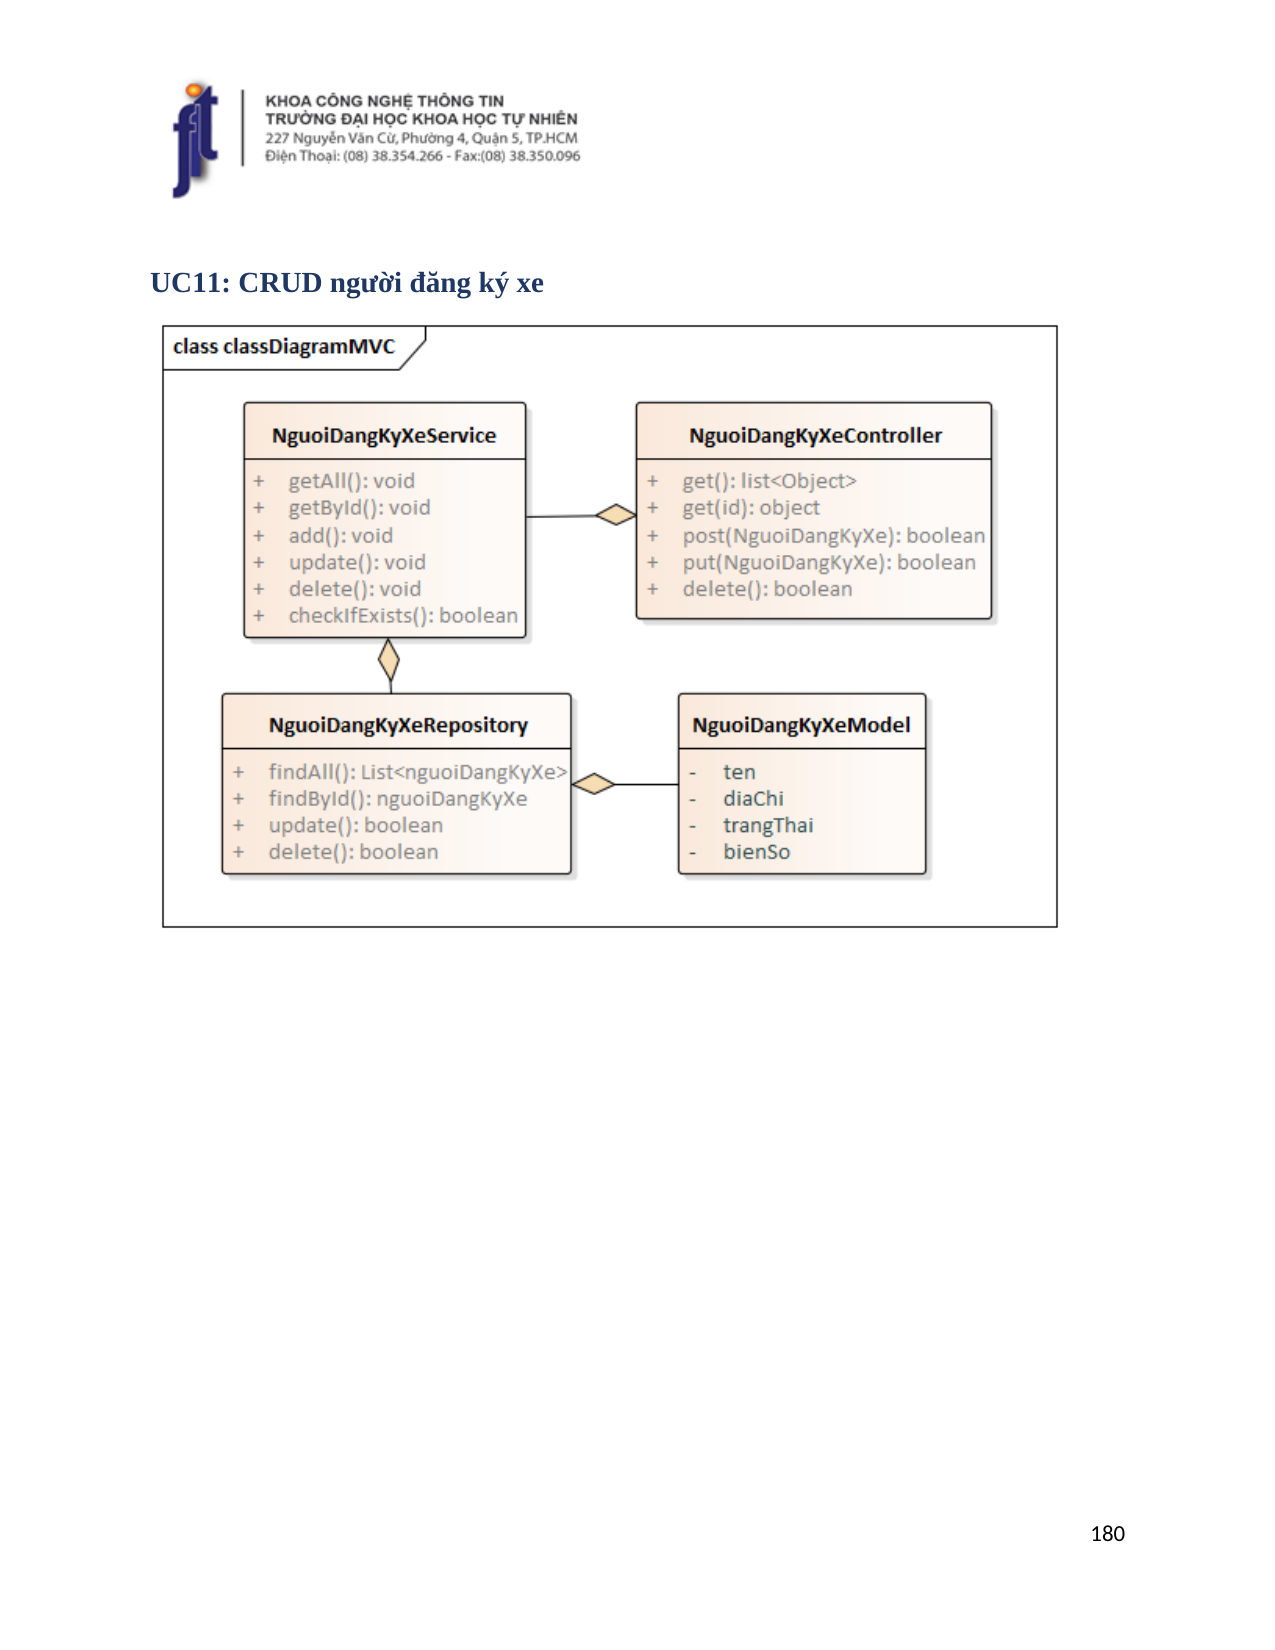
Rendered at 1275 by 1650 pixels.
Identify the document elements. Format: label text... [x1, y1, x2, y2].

picture [150, 313, 1069, 939]
subtitle UC11: CRUD người đăng ký xe [150, 265, 1125, 298]
picture [150, 75, 613, 221]
